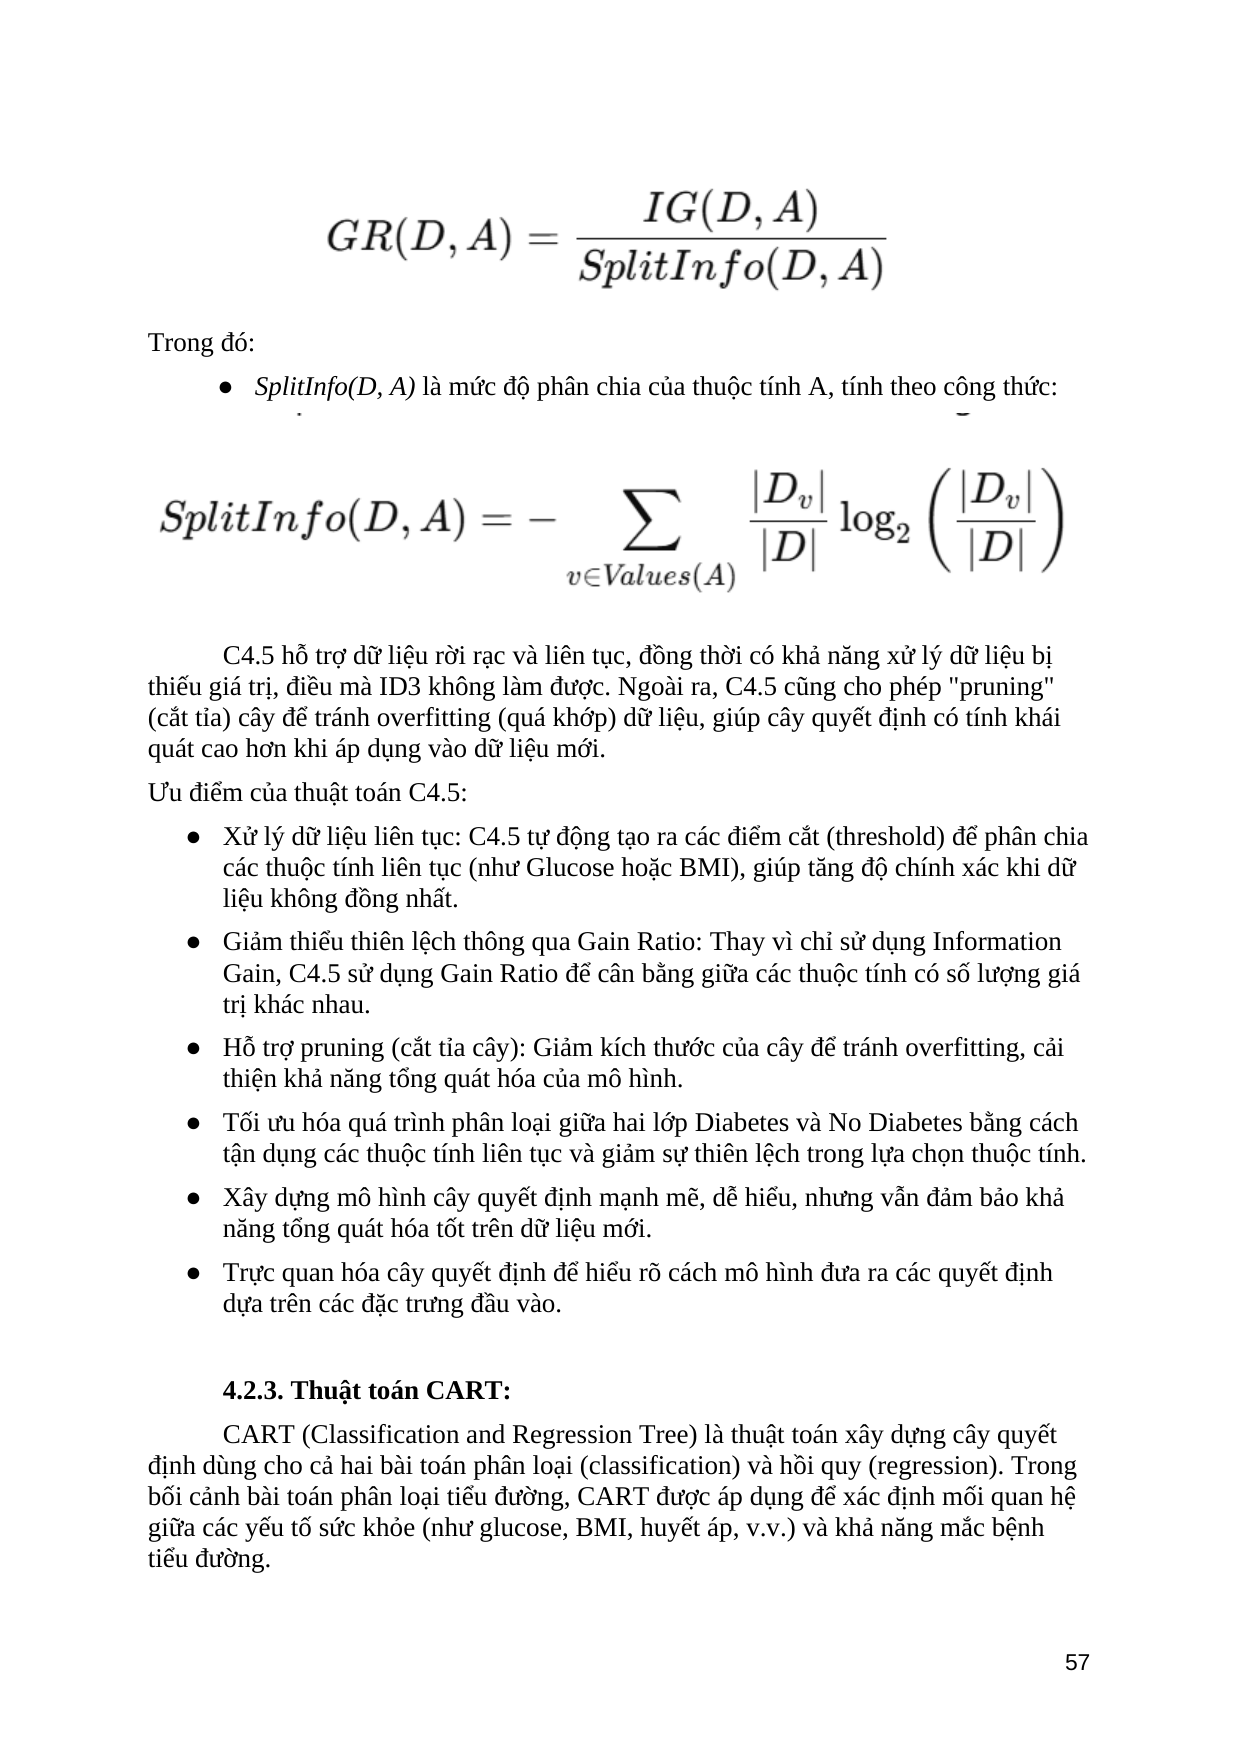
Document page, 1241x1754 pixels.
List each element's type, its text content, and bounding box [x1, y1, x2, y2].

picture [301, 150, 937, 314]
list Xây dựng mô hình cây quyết định mạnh mẽ, dễ hiểu, nhưng vẫn đảm bảo khả năng tổng quát hóa tốt trên dữ liệu mới. [185, 1181, 1090, 1243]
subtitle 4.2.3. Thuật toán CART: [223, 1374, 1090, 1405]
list Hỗ trợ pruning (cắt tỉa cây): Giảm kích thước của cây để tránh overfitting, cải thiện khả năng tổng quát hóa của mô hình. [185, 1031, 1090, 1094]
text C4.5 hỗ trợ dữ liệu rời rạc và liên tục, đồng thời có khả năng xử lý dữ liệu bị thiếu giá trị, điều mà ID3 không làm được. Ngoài ra, C4.5 cũng cho phép "pruning" (cắt tỉa) cây để tránh overfitting (quá khớp) dữ liệu, giúp cây quyết định có tính khái quát cao hơn khi áp dụng vào dữ liệu mới. [148, 639, 1090, 763]
list Giảm thiểu thiên lệch thông qua Gain Ratio: Thay vì chỉ sử dụng Information Gain, C4.5 sử dụng Gain Ratio để cân bằng giữa các thuộc tính có số lượng giá trị khác nhau. [185, 926, 1090, 1019]
text Trong đó: [148, 327, 1090, 358]
list SplitInfo(D, A) là mức độ phân chia của thuộc tính A, tính theo công thức: [185, 370, 1090, 401]
list Tối ưu hóa quá trình phân loại giữa hai lớp Diabetes và No Diabetes bằng cách tận dụng các thuộc tính liên tục và giảm sự thiên lệch trong lựa chọn thuộc tính. [185, 1106, 1090, 1168]
picture [147, 413, 1091, 627]
list Trực quan hóa cây quyết định để hiểu rõ cách mô hình đưa ra các quyết định dựa trên các đặc trưng đầu vào. [185, 1256, 1090, 1318]
text Ưu điểm của thuật toán C4.5: [148, 776, 1090, 807]
text CART (Classification and Regression Tree) là thuật toán xây dựng cây quyết định dùng cho cả hai bài toán phân loại (classification) và hồi quy (regression). Trong bối cảnh bài toán phân loại tiểu đường, CART được áp dụng để xác định mối quan hệ giữa các yếu tố sức khỏe (như glucose, BMI, huyết áp, v.v.) và khả năng mắc bệnh tiểu đường. [148, 1418, 1090, 1574]
list Xử lý dữ liệu liên tục: C4.5 tự động tạo ra các điểm cắt (threshold) để phân chia các thuộc tính liên tục (như Glucose hoặc BMI), giúp tăng độ chính xác khi dữ liệu không đồng nhất. [185, 819, 1090, 913]
